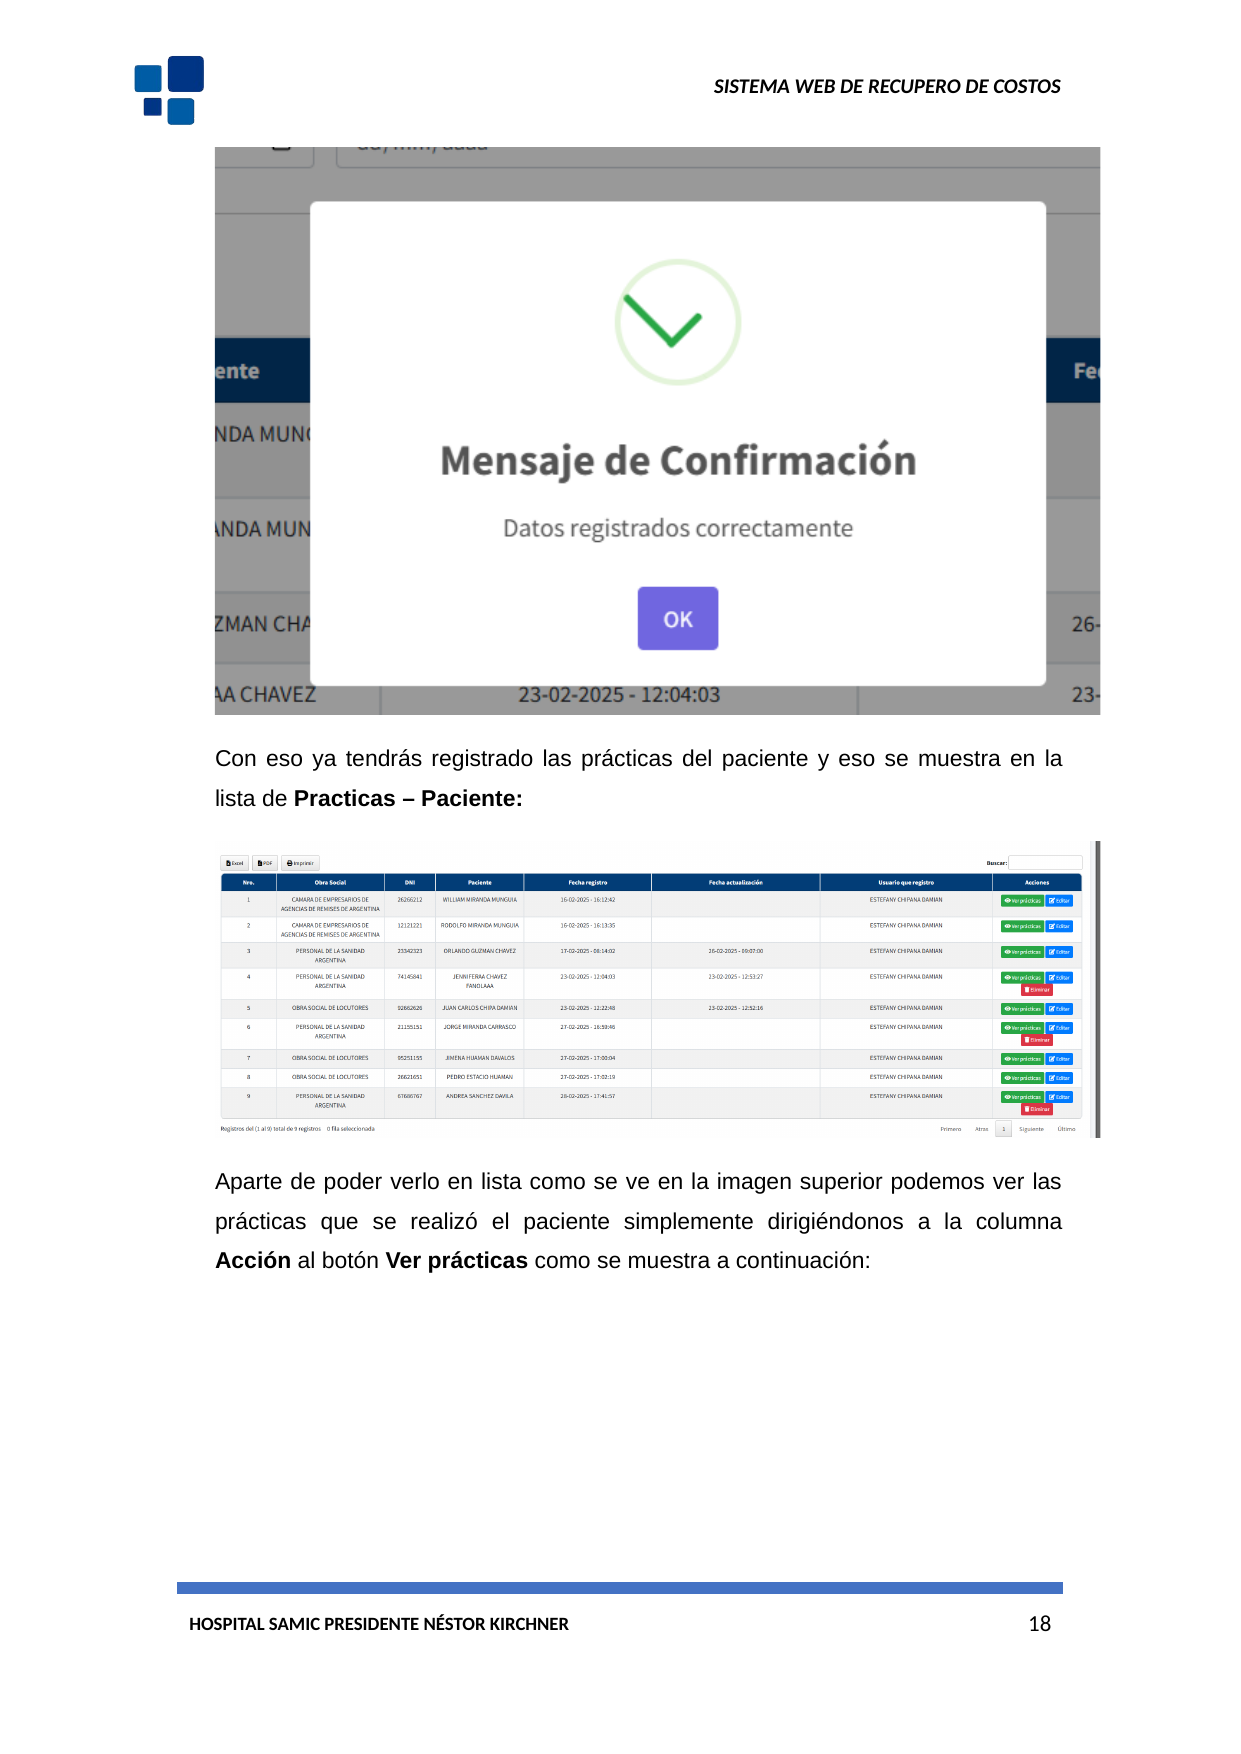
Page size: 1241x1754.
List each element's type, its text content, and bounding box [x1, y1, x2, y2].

text Con eso ya tendrás registrado las prácticas del paciente y eso se muestra en la lista de Practicas – Paciente: [215, 745, 1063, 811]
picture [214, 147, 1101, 715]
picture [214, 841, 1101, 1138]
picture [127, 50, 207, 125]
text Aparte de poder verlo en lista como se ve en la imagen superior podemos ver las prácticas que se realizó el paciente simplemente dirigiéndonos a la columna Acción al botón Ver prácticas como se muestra a continuación: [215, 1168, 1063, 1273]
